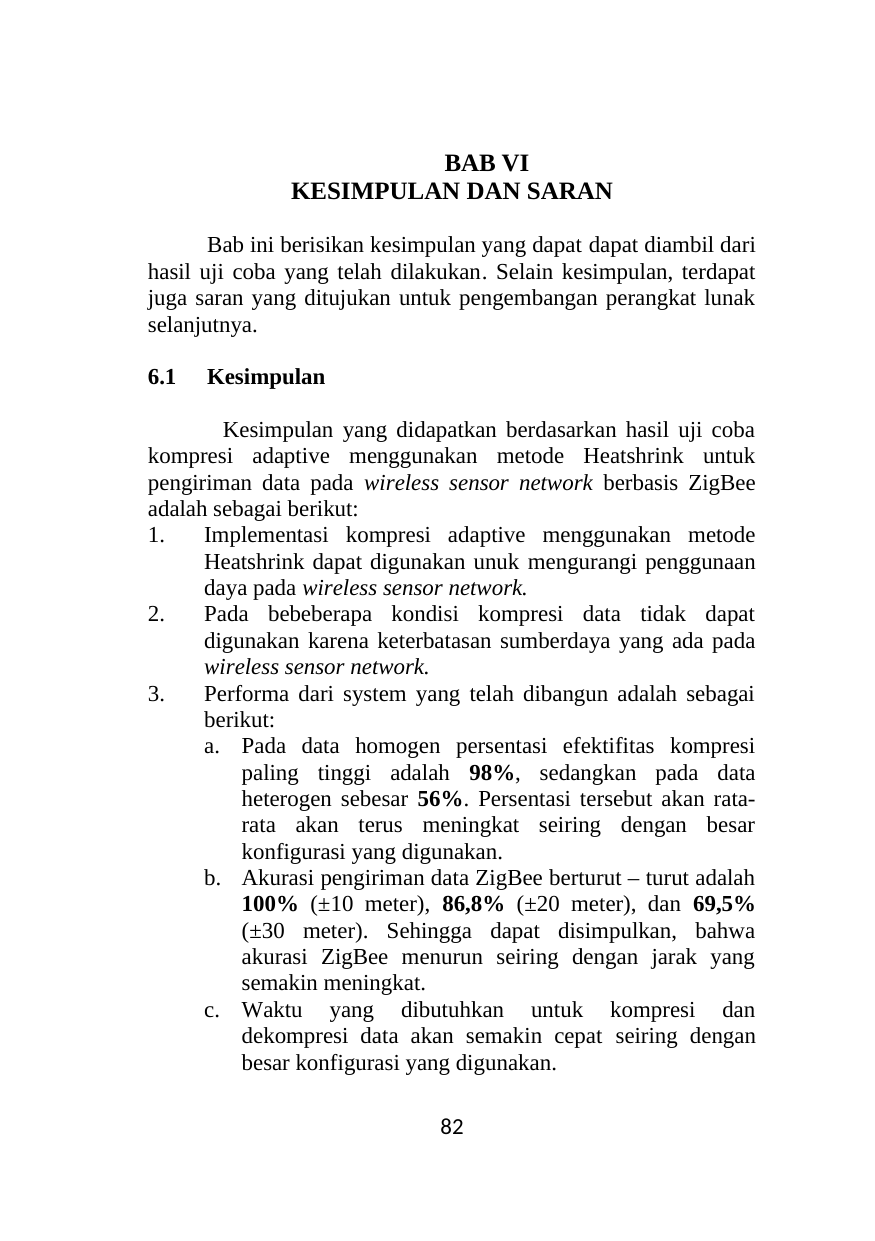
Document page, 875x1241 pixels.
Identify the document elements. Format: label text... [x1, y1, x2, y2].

list Akurasi pengiriman data ZigBee berturut – turut adalah 100% (±10 meter), 86,8% (±20 meter), dan 69,5% (±30 meter). Sehingga dapat disimpulkan, bahwa akurasi ZigBee menurun seiring dengan jarak yang semakin meningkat. [204, 864, 756, 996]
text Bab ini berisikan kesimpulan yang dapat dapat diambil dari hasil uji coba yang telah dilakukan. Selain kesimpulan, terdapat juga saran yang ditujukan untuk pengembangan perangkat lunak selanjutnya. [148, 232, 756, 337]
list Implementasi kompresi adaptive menggunakan metode Heatshrink dapat digunakan unuk mengurangi penggunaan daya pada wireless sensor network. [148, 521, 756, 601]
text Kesimpulan yang didapatkan berdasarkan hasil uji coba kompresi adaptive menggunakan metode Heatshrink untuk pengiriman data pada wireless sensor network berbasis ZigBee adalah sebagai berikut: [148, 416, 756, 521]
subtitle BAB VI KESIMPULAN DAN SARAN [148, 148, 756, 205]
list Pada bebeberapa kondisi kompresi data tidak dapat digunakan karena keterbatasan sumberdaya yang ada pada wireless sensor network. [148, 601, 756, 679]
list Waktu yang dibutuhkan untuk kompresi dan dekompresi data akan semakin cepat seiring dengan besar konfigurasi yang digunakan. [204, 996, 756, 1075]
list Performa dari system yang telah dibangun adalah sebagai berikut: [148, 679, 756, 732]
list Pada data homogen persentasi efektifitas kompresi paling tinggi adalah 98%, sedangkan pada data heterogen sebesar 56%. Persentasi tersebut akan rata-rata akan terus meningkat seiring dengan besar konfigurasi yang digunakan. [204, 732, 756, 864]
subtitle Kesimpulan [148, 363, 756, 390]
